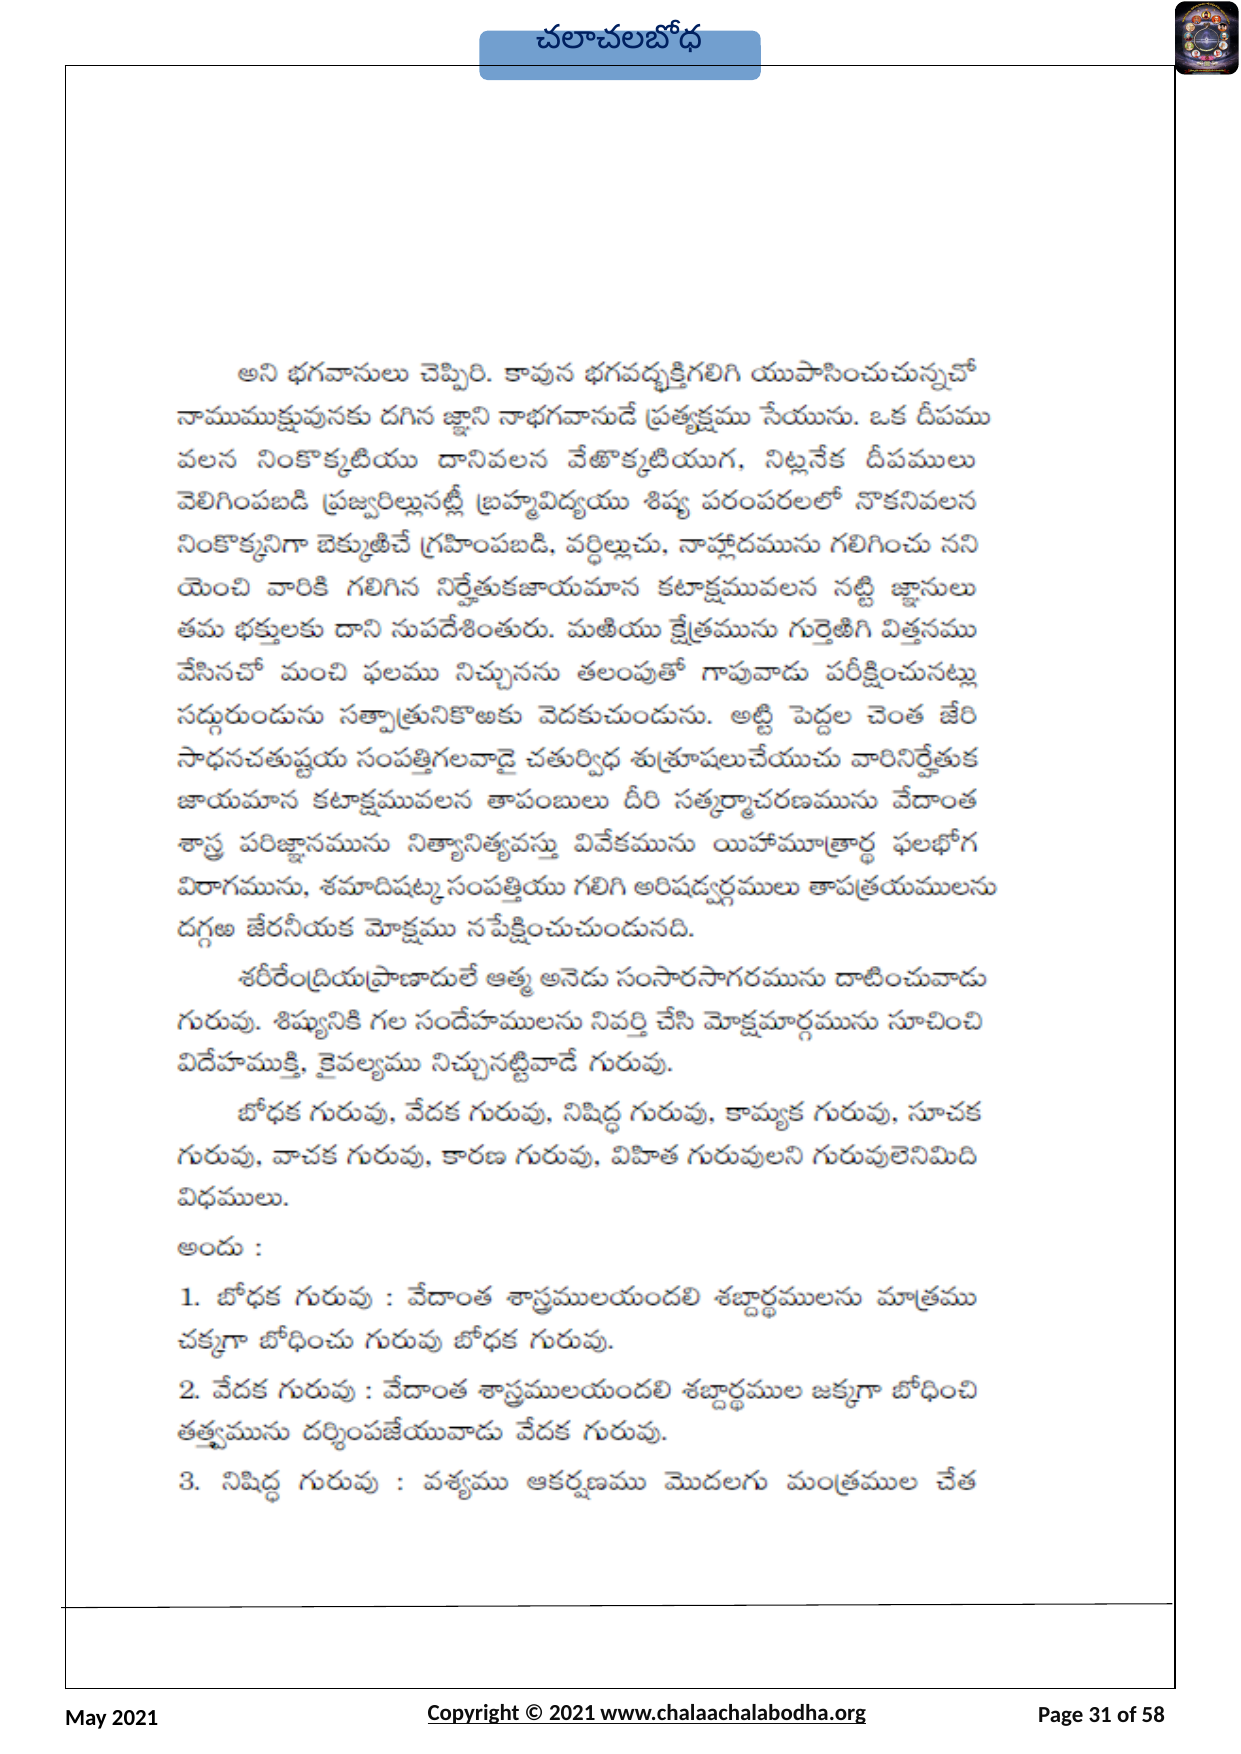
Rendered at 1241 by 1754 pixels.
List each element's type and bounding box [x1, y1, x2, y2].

picture [95, 333, 1145, 1540]
picture [1175, 1, 1239, 75]
